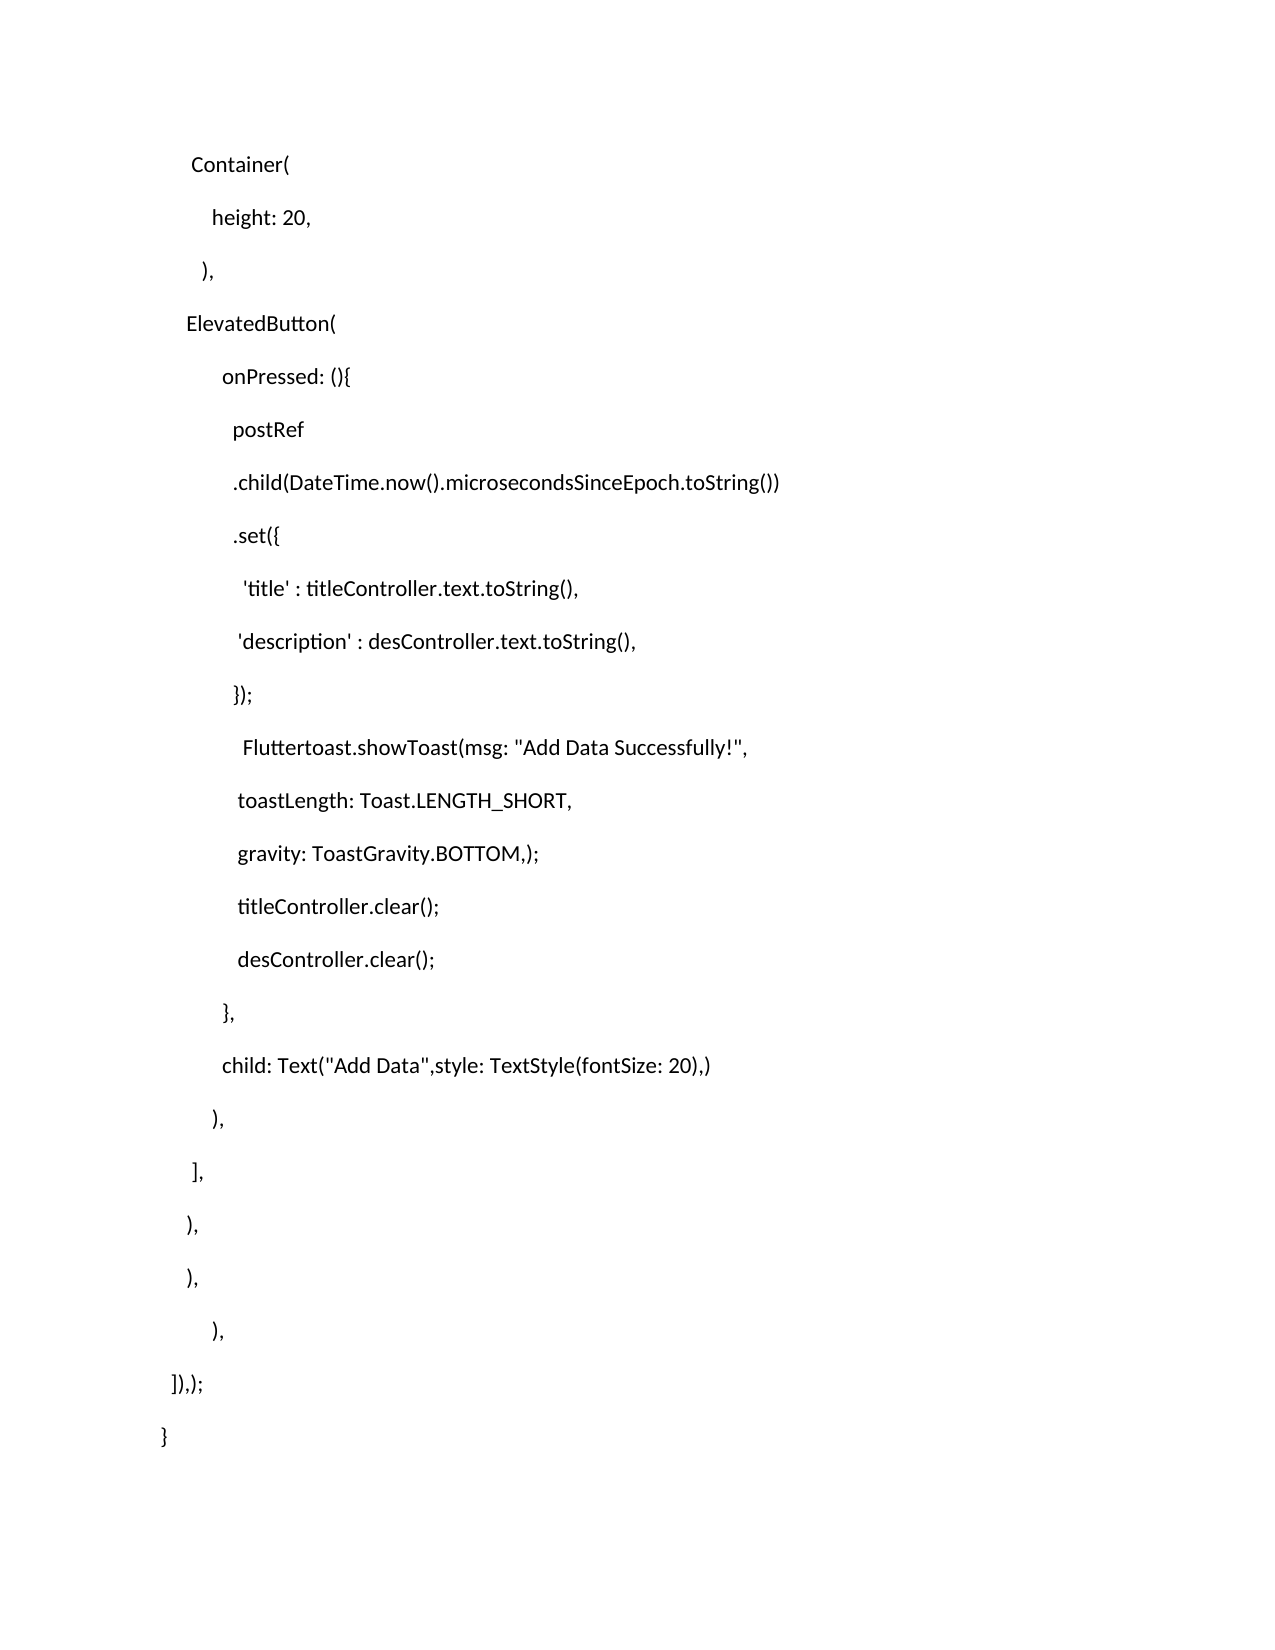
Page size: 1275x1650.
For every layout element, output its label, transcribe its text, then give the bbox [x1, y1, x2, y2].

text ), [150, 1210, 1125, 1238]
text Container( [150, 150, 1125, 178]
text onPressed: (){ [150, 362, 1125, 390]
text 'title' : titleController.text.toString(), [150, 574, 1125, 602]
text ), [150, 256, 1125, 284]
text ), [150, 1316, 1125, 1344]
text .child(DateTime.now().microsecondsSinceEpoch.toString()) [150, 468, 1125, 496]
text } [150, 1422, 1125, 1451]
text postRef [150, 415, 1125, 443]
text titleController.clear(); [150, 892, 1125, 920]
text toastLength: Toast.LENGTH_SHORT, [150, 786, 1125, 814]
text }); [150, 680, 1125, 708]
text ElevatedButton( [150, 309, 1125, 337]
text child: Text("Add Data",style: TextStyle(fontSize: 20),) [150, 1051, 1125, 1079]
text ], [150, 1157, 1125, 1185]
text desController.clear(); [150, 945, 1125, 973]
text .set({ [150, 521, 1125, 549]
text 'description' : desController.text.toString(), [150, 627, 1125, 655]
text ]),); [150, 1369, 1125, 1397]
text ), [150, 1263, 1125, 1291]
text }, [150, 998, 1125, 1026]
text ), [150, 1104, 1125, 1132]
text Fluttertoast.showToast(msg: "Add Data Successfully!", [150, 733, 1125, 761]
text height: 20, [150, 203, 1125, 231]
text gravity: ToastGravity.BOTTOM,); [150, 839, 1125, 867]
